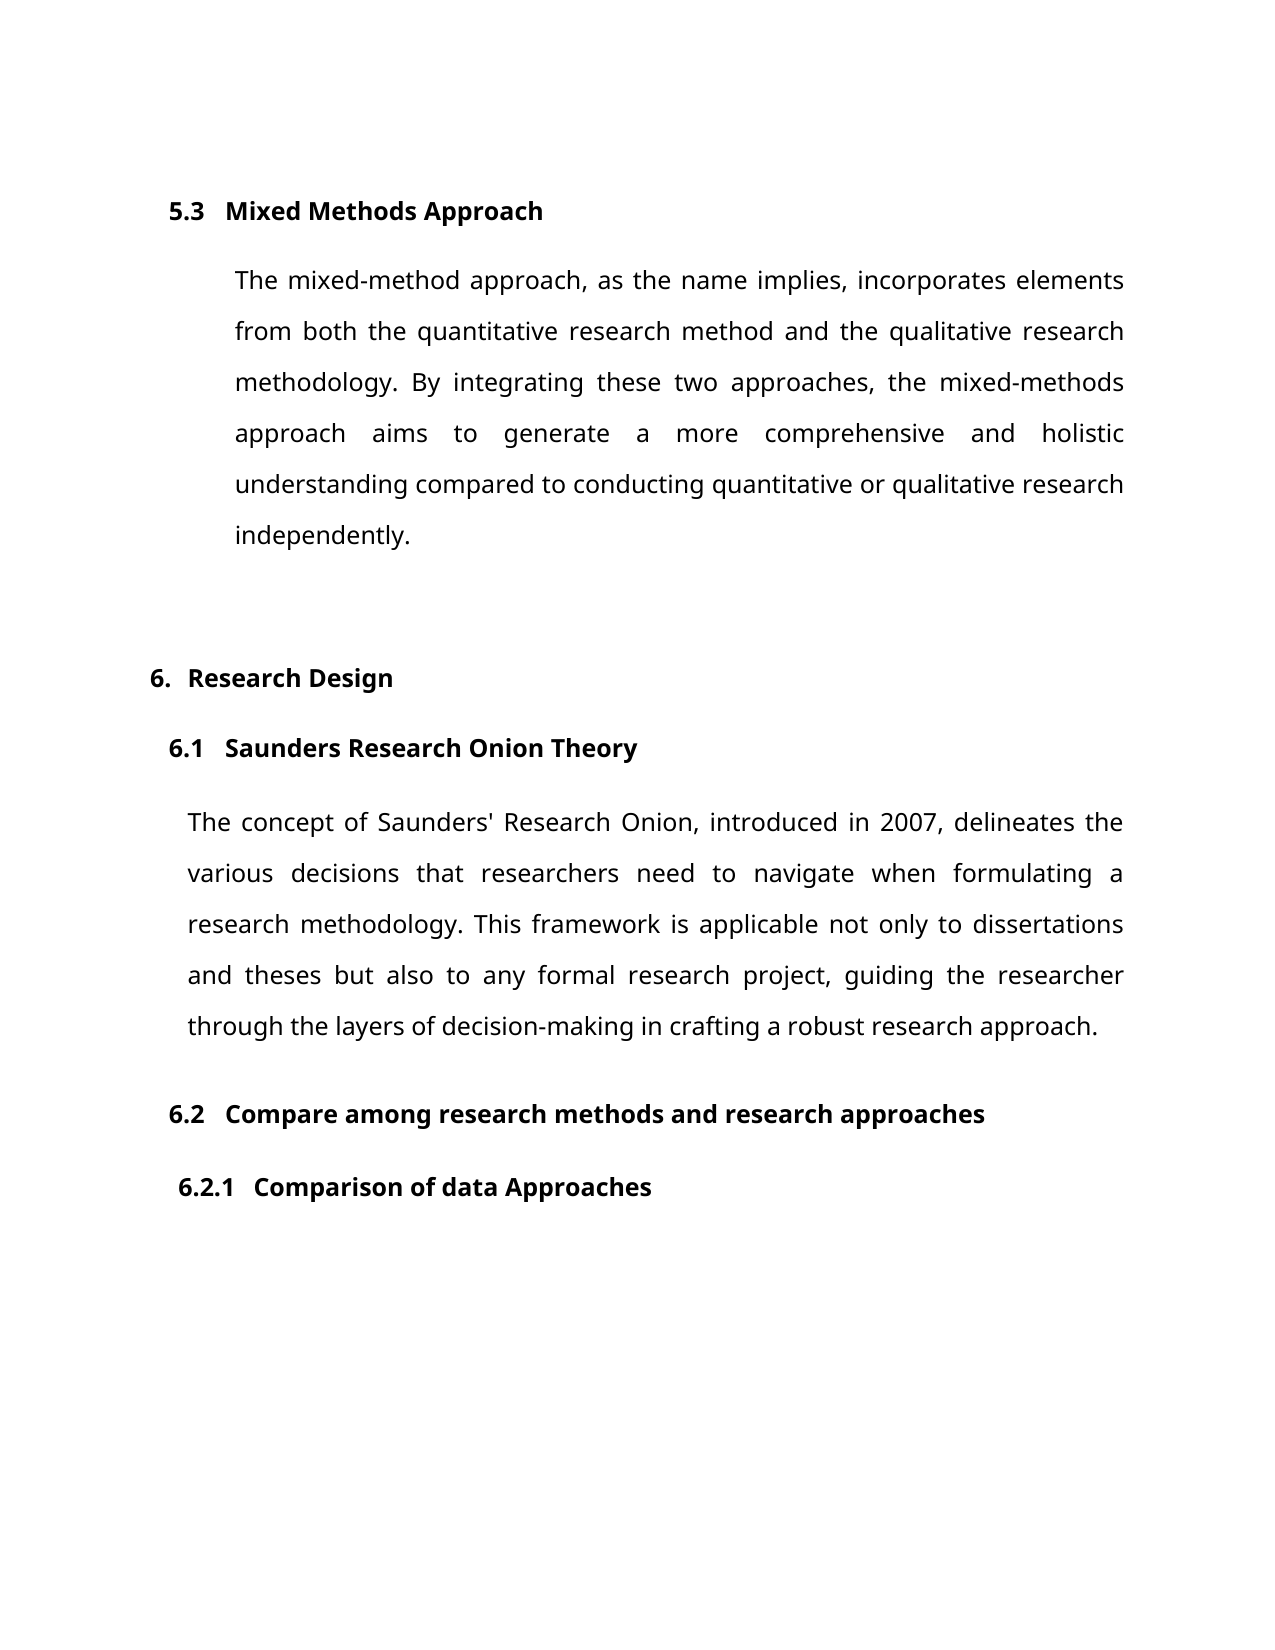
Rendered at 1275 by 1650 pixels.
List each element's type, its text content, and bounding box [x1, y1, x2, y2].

text The mixed-method approach, as the name implies, incorporates elements from both the quantitative research method and the qualitative research methodology. By integrating these two approaches, the mixed-methods approach aims to generate a more comprehensive and holistic understanding compared to conducting quantitative or qualitative research independently. [234, 262, 1125, 552]
subtitle Compare among research methods and research approaches [169, 1096, 1198, 1131]
list Saunders Research Onion Theory [169, 731, 1198, 765]
subtitle Research Design [150, 661, 1198, 694]
list Comparison of data Approaches [178, 1170, 1198, 1204]
subtitle Mixed Methods Approach [169, 194, 1198, 228]
text The concept of Saunders' Research Onion, introduced in 2007, delineates the various decisions that researchers need to navigate when formulating a research methodology. This framework is applicable not only to dissertations and theses but also to any formal research project, guiding the researcher through the layers of decision-making in crafting a robust research approach. [187, 804, 1125, 1043]
